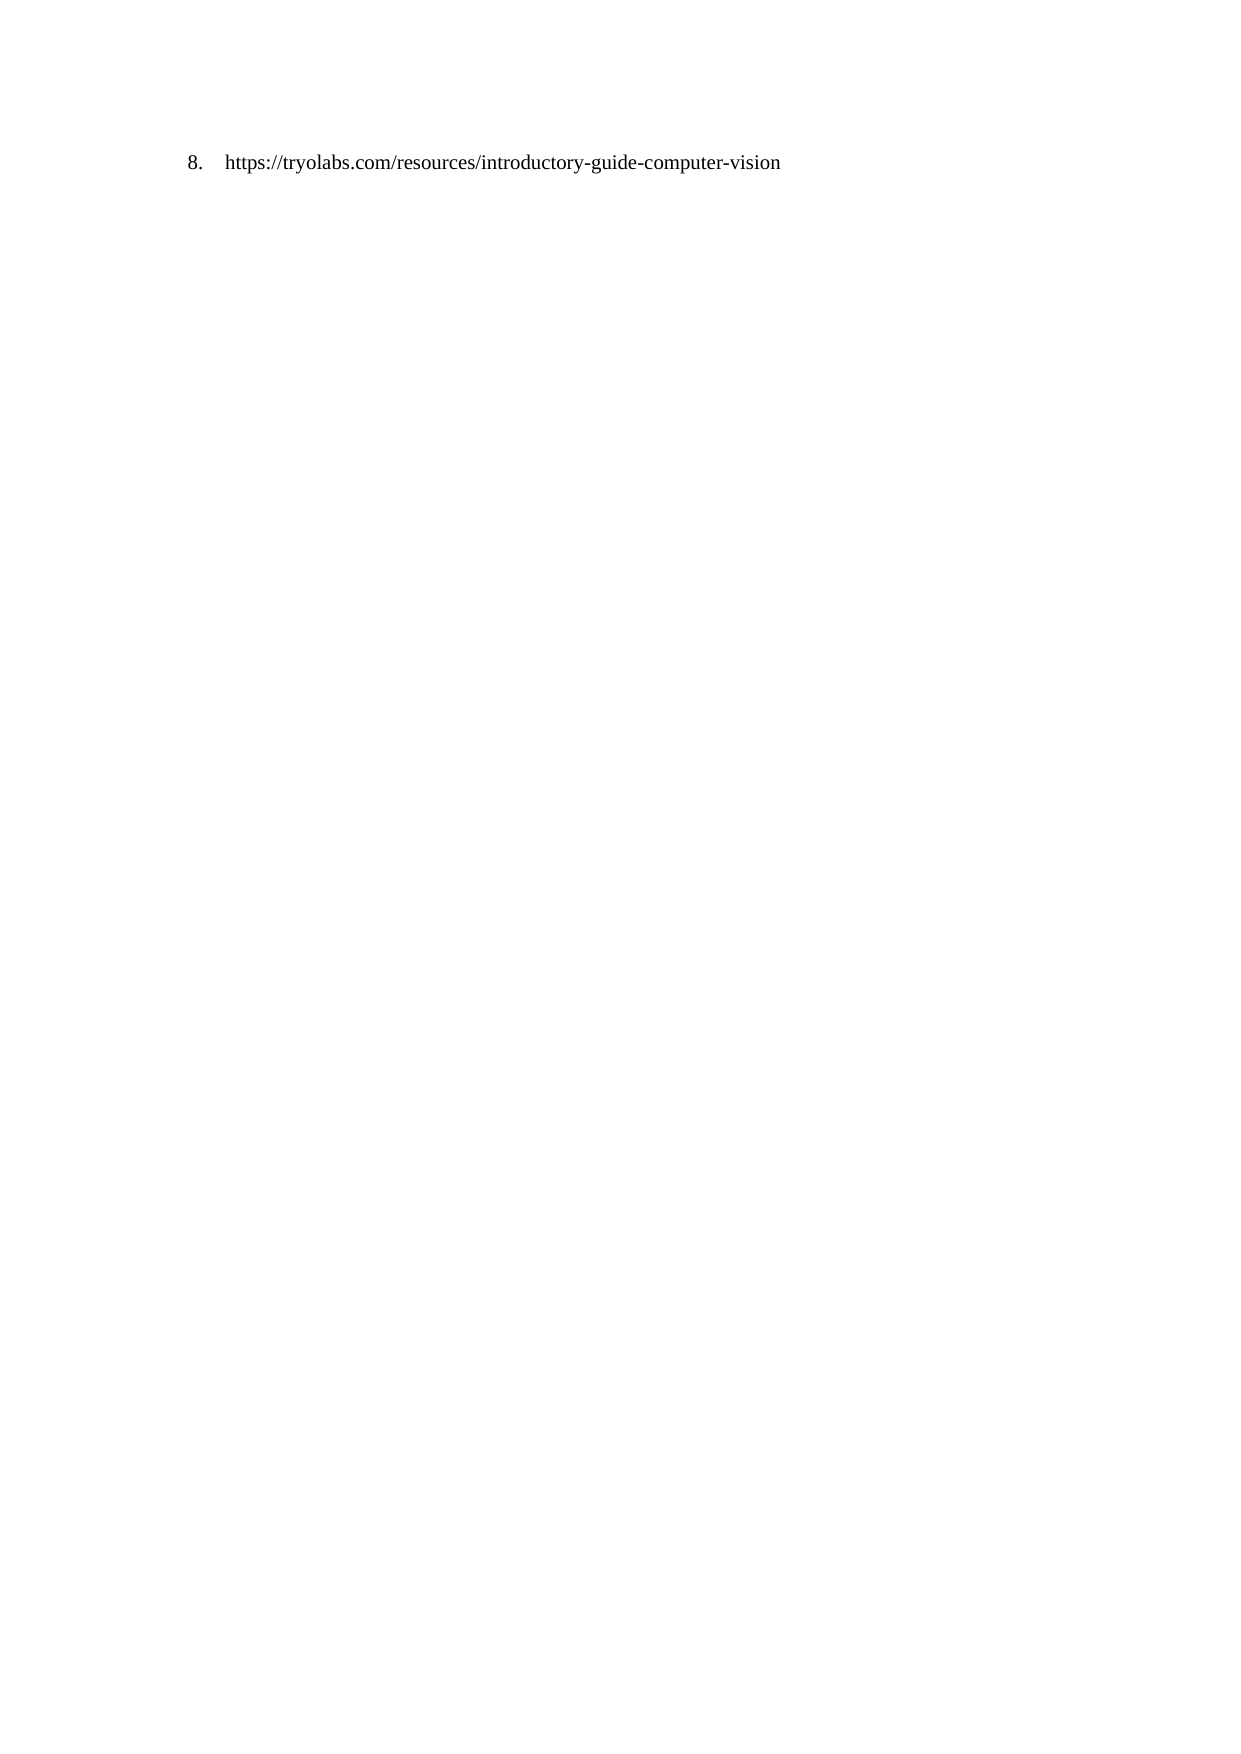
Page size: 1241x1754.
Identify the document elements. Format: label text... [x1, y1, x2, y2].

list https://tryolabs.com/resources/introductory-guide-computer-vision [187, 150, 1090, 174]
